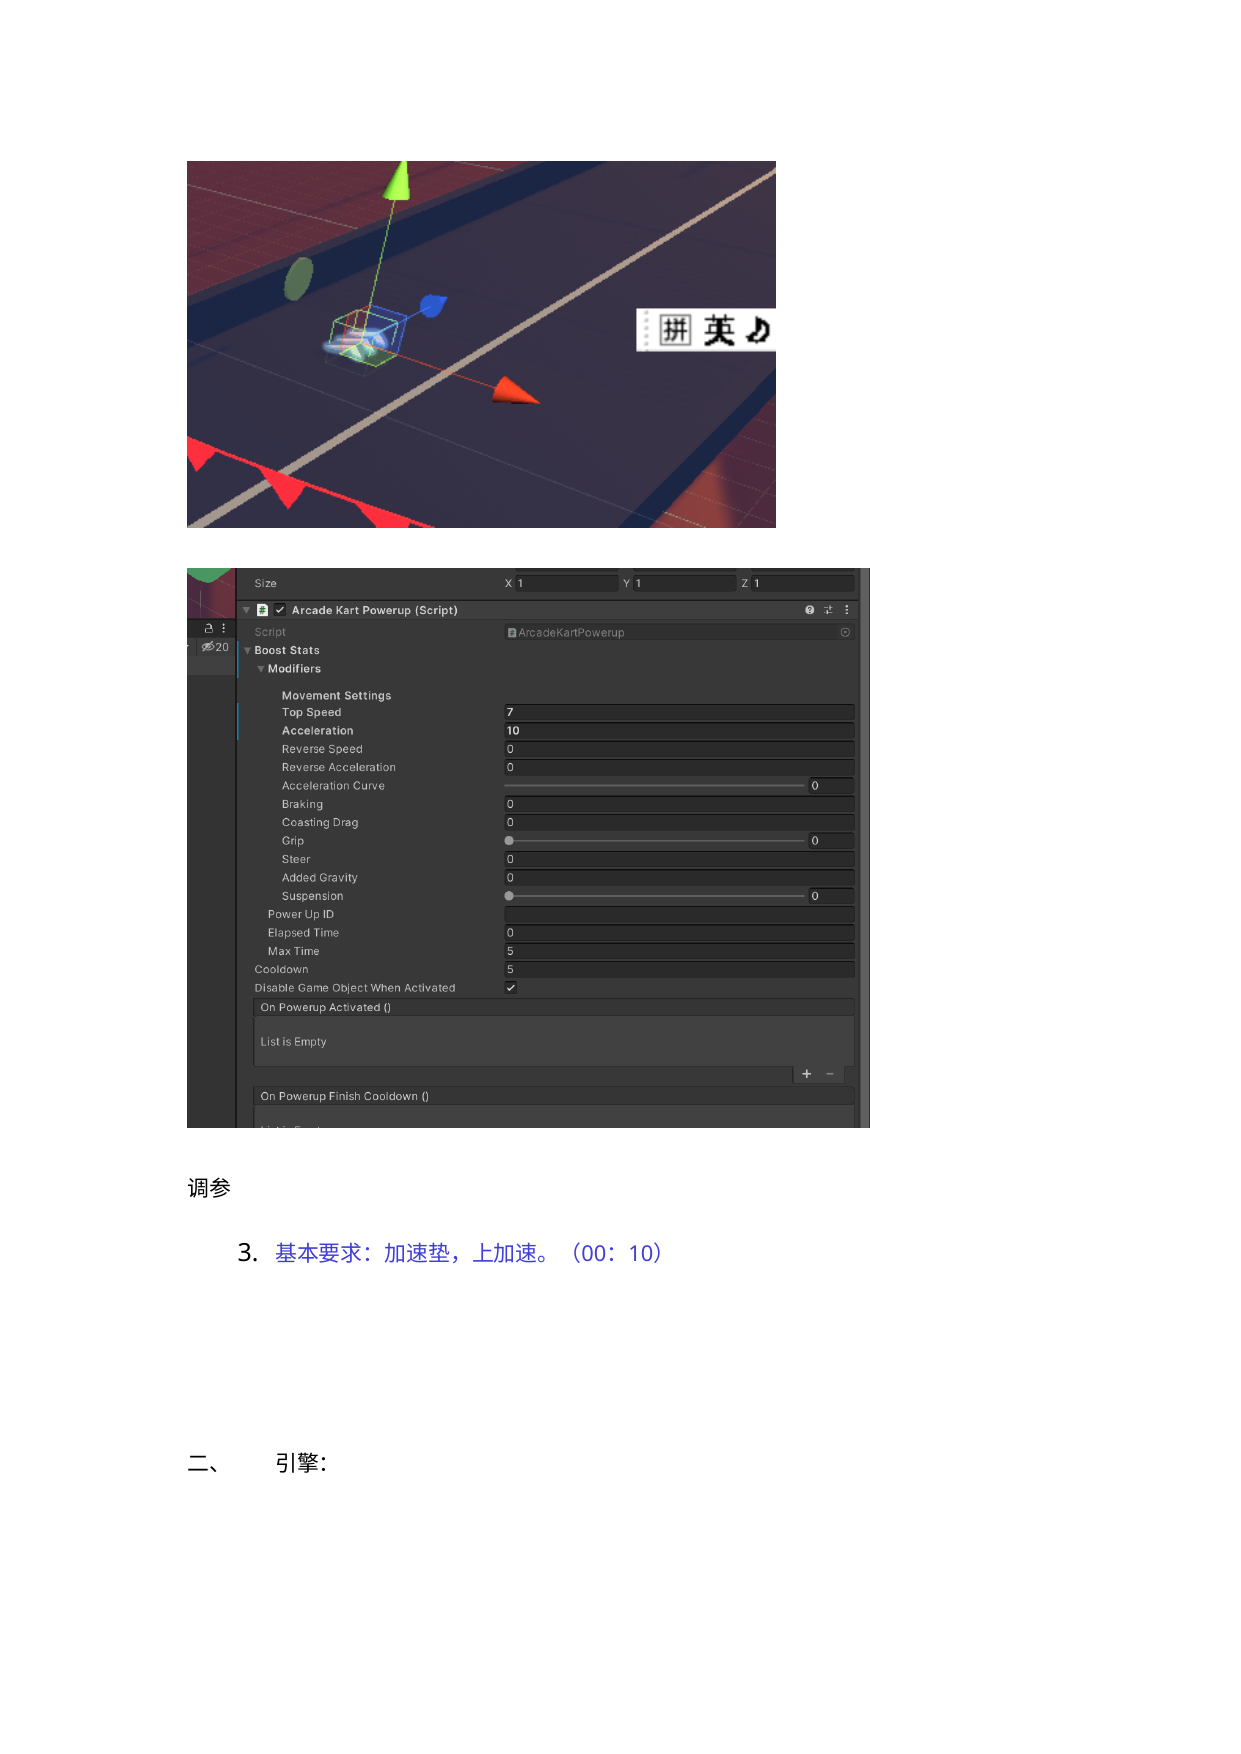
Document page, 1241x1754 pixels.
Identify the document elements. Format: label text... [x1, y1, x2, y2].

list 基本要求：加速垫，上加速。（00：10） [237, 1219, 1053, 1284]
text 调参 [187, 1171, 1053, 1203]
picture [187, 568, 870, 1128]
picture [187, 161, 776, 528]
list 引擎： [187, 1446, 1053, 1478]
